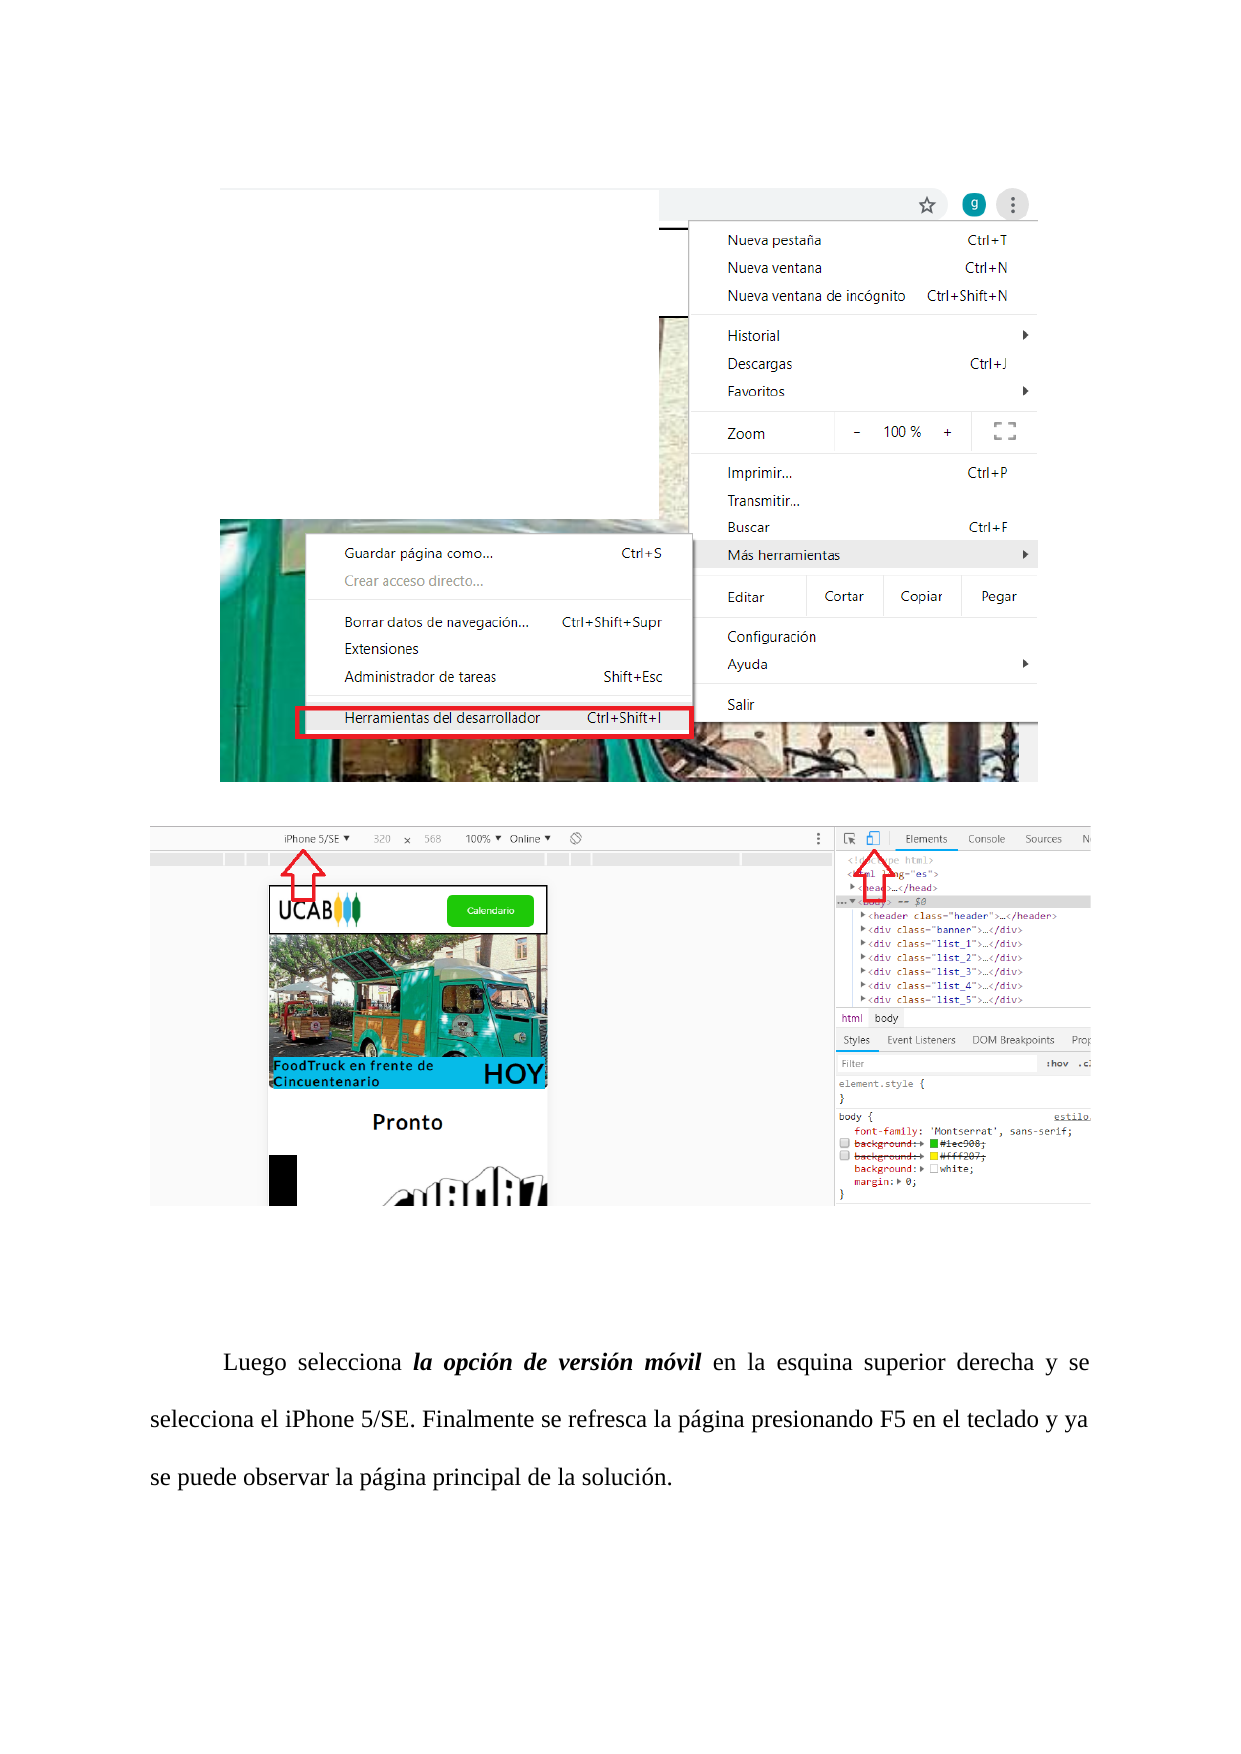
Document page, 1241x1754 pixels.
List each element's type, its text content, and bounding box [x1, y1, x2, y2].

text Luego selecciona la opción de versión móvil en la esquina superior derecha y se selecciona el iPhone 5/SE. Finalmente se refresca la página presionando F5 en el teclado y ya se puede observar la página principal de la solución. [150, 1347, 1090, 1491]
picture [150, 150, 1091, 800]
picture [150, 826, 1091, 1206]
